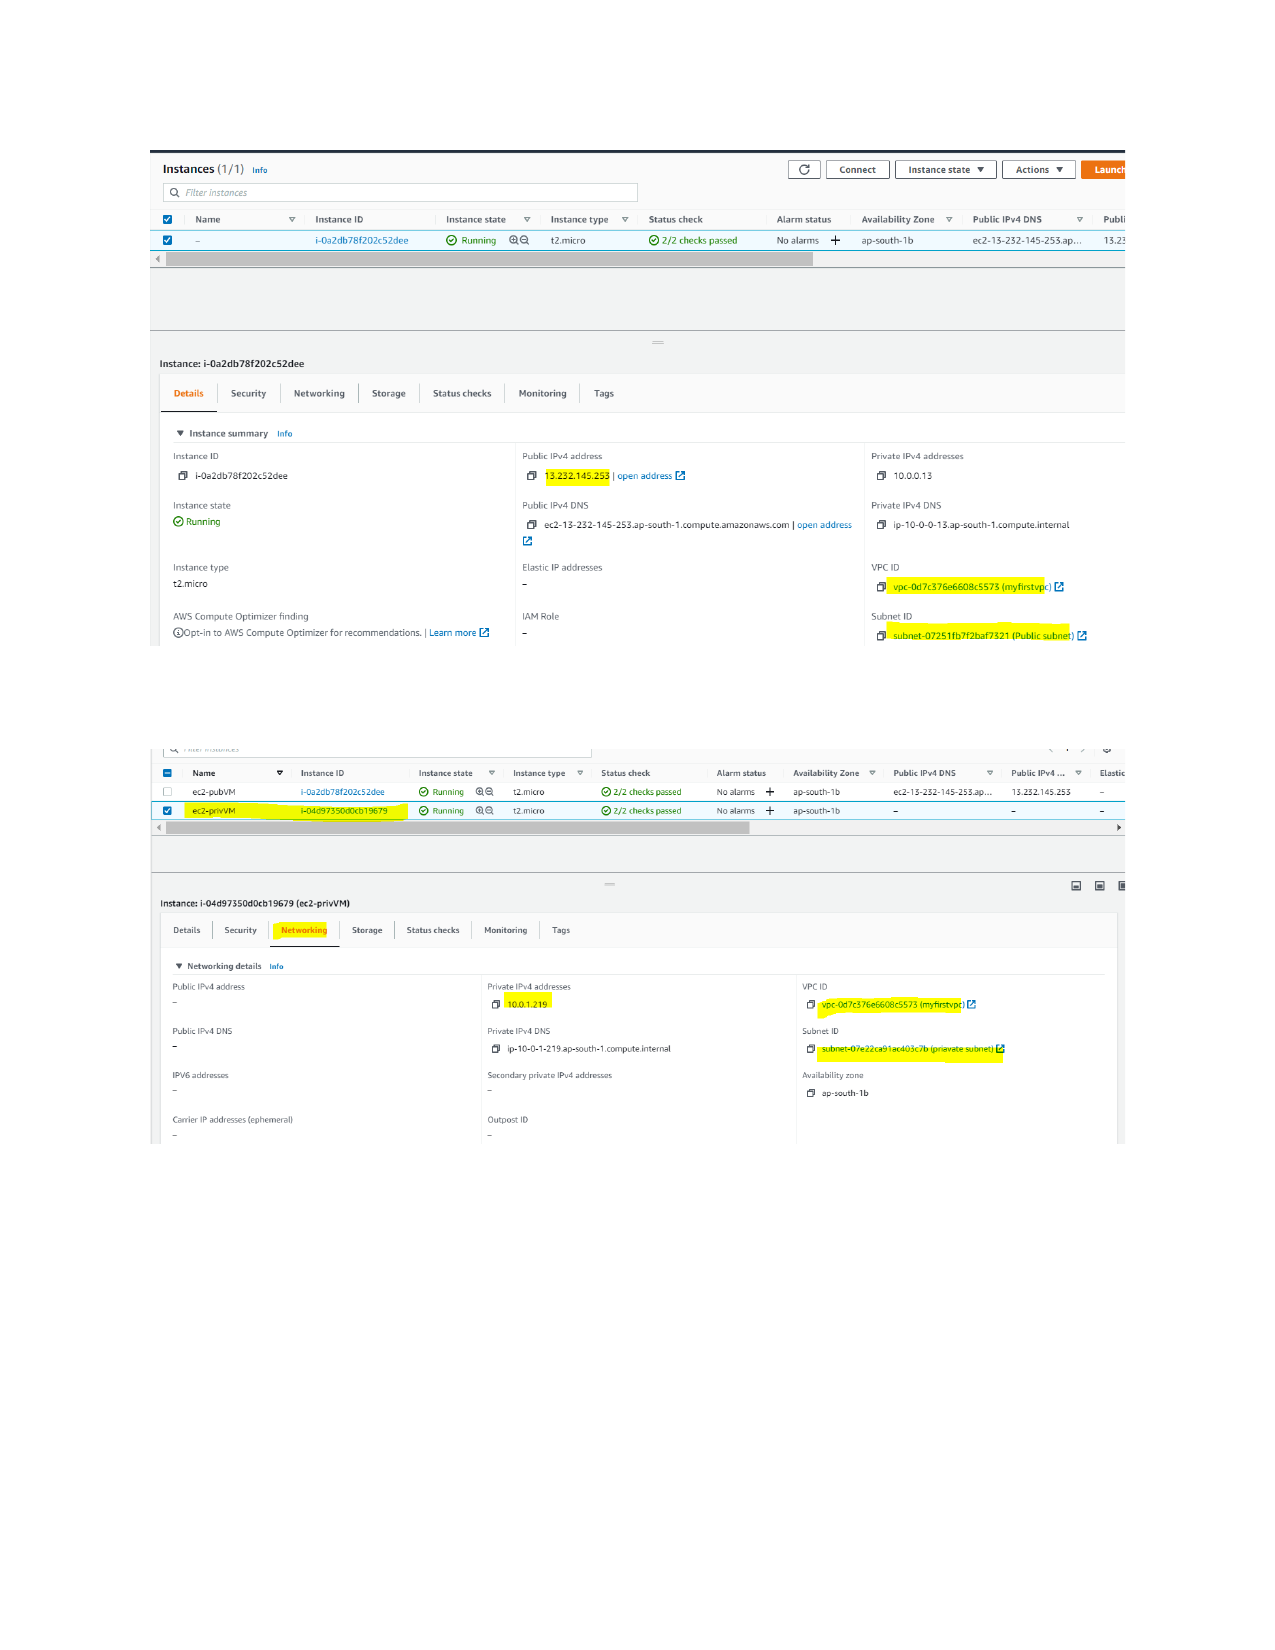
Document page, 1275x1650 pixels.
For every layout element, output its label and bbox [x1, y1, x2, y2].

picture [150, 749, 1125, 1144]
picture [150, 150, 1125, 249]
picture [150, 252, 1125, 646]
